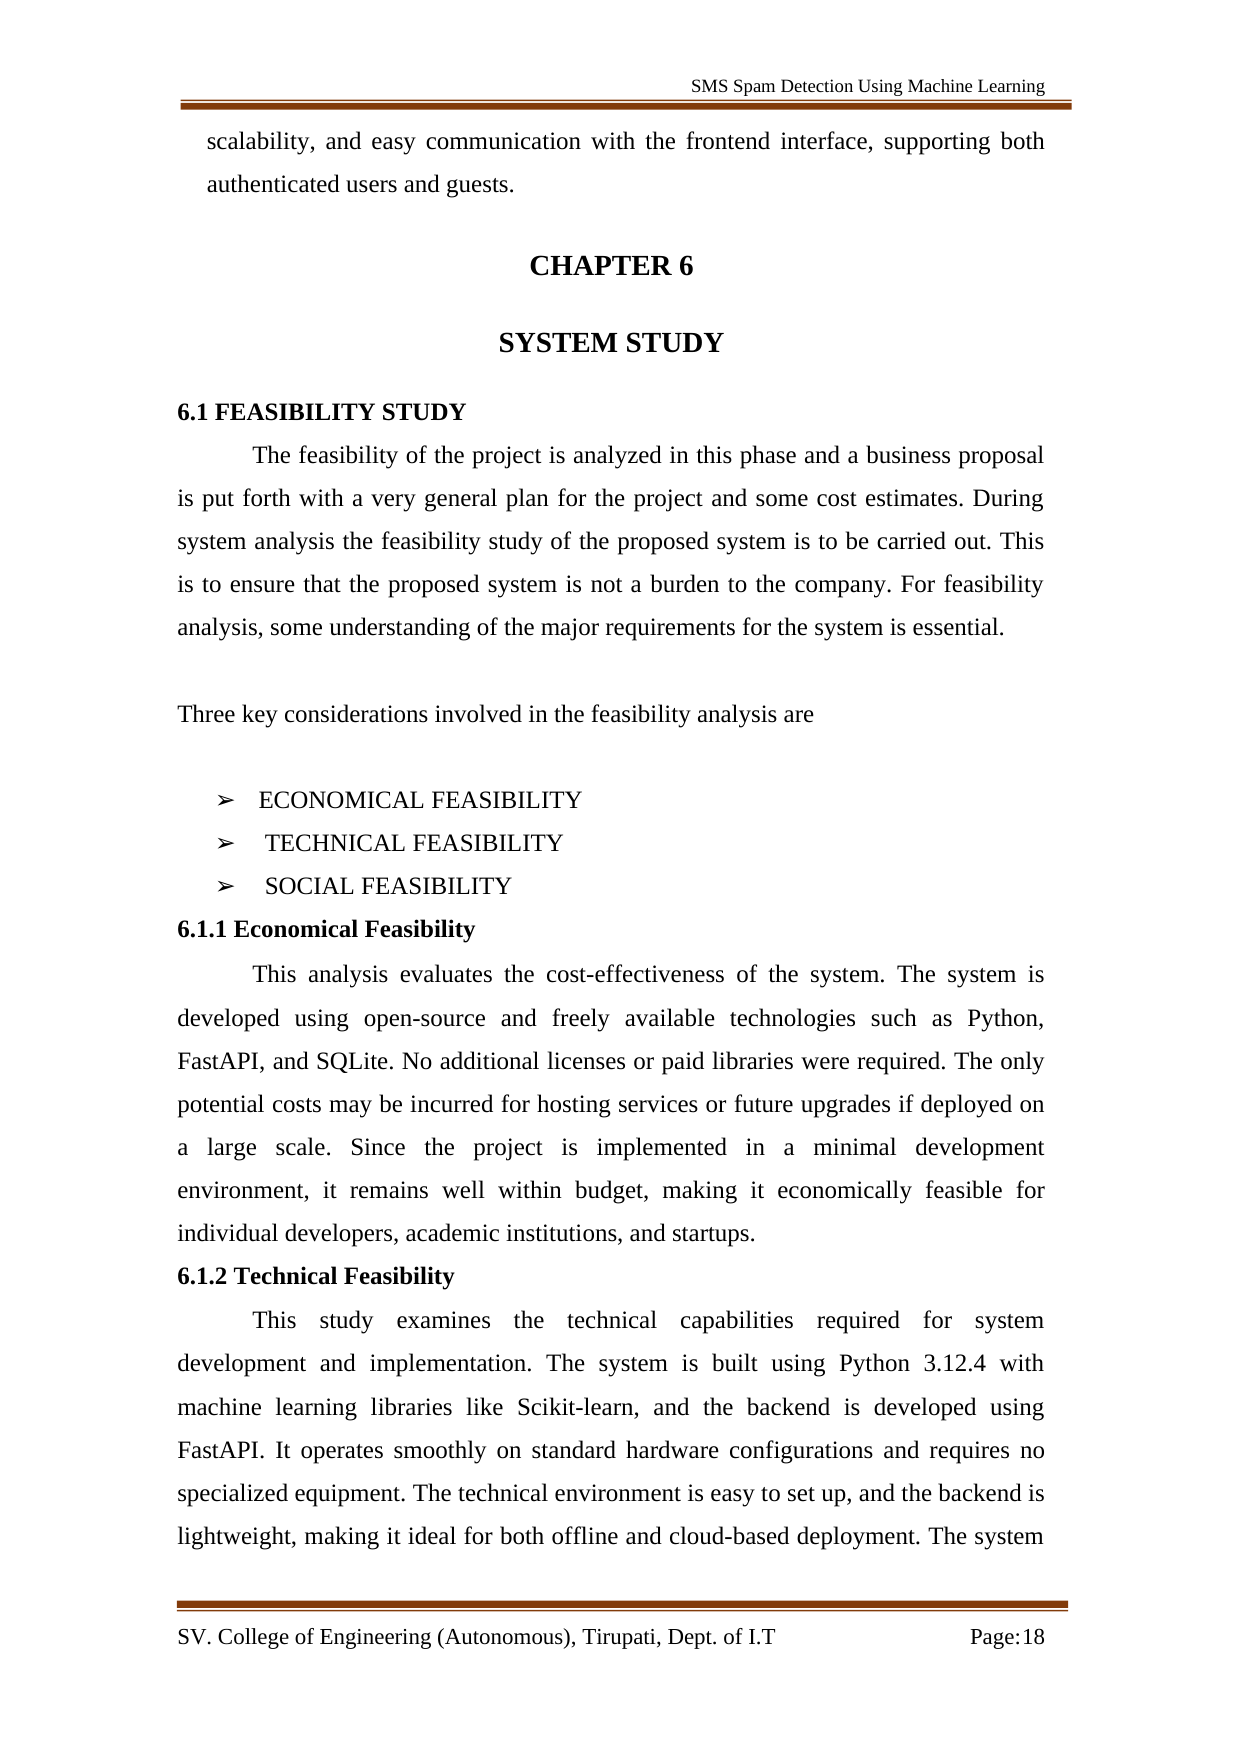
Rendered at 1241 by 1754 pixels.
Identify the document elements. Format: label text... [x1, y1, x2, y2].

text 6.1 FEASIBILITY STUDY [177, 397, 1046, 426]
list ECONOMICAL FEASIBILITY [214, 785, 1046, 814]
text The feasibility of the project is analyzed in this phase and a business proposal is put forth with a very general plan for the project and some cost estimates. During system analysis the feasibility study of the proposed system is to be carried out. This is to ensure that the proposed system is not a burden to the company. For feasibility analysis, some understanding of the major requirements for the system is essential. [177, 440, 1046, 641]
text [177, 1305, 1046, 1550]
list TECHNICAL FEASIBILITY [214, 828, 1046, 857]
text 6.1.1 Economical Feasibility [177, 914, 1046, 943]
text SYSTEM STUDY [177, 325, 1046, 359]
text This analysis evaluates the cost-effectiveness of the system. The system is developed using open-source and freely available technologies such as Python, FastAPI, and SQLite. No additional licenses or paid libraries were required. The only potential costs may be incurred for hosting services or future upgrades if deployed on a large scale. Since the project is implemented in a minimal development environment, it remains well within budget, making it economically feasible for individual developers, academic institutions, and startups. [177, 959, 1046, 1247]
list SOCIAL FEASIBILITY [214, 871, 1046, 900]
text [207, 126, 1046, 198]
text CHAPTER 6 [177, 248, 1046, 282]
text Three key considerations involved in the feasibility analysis are [177, 699, 1046, 727]
text 6.1.2 Technical Feasibility [177, 1261, 1046, 1290]
